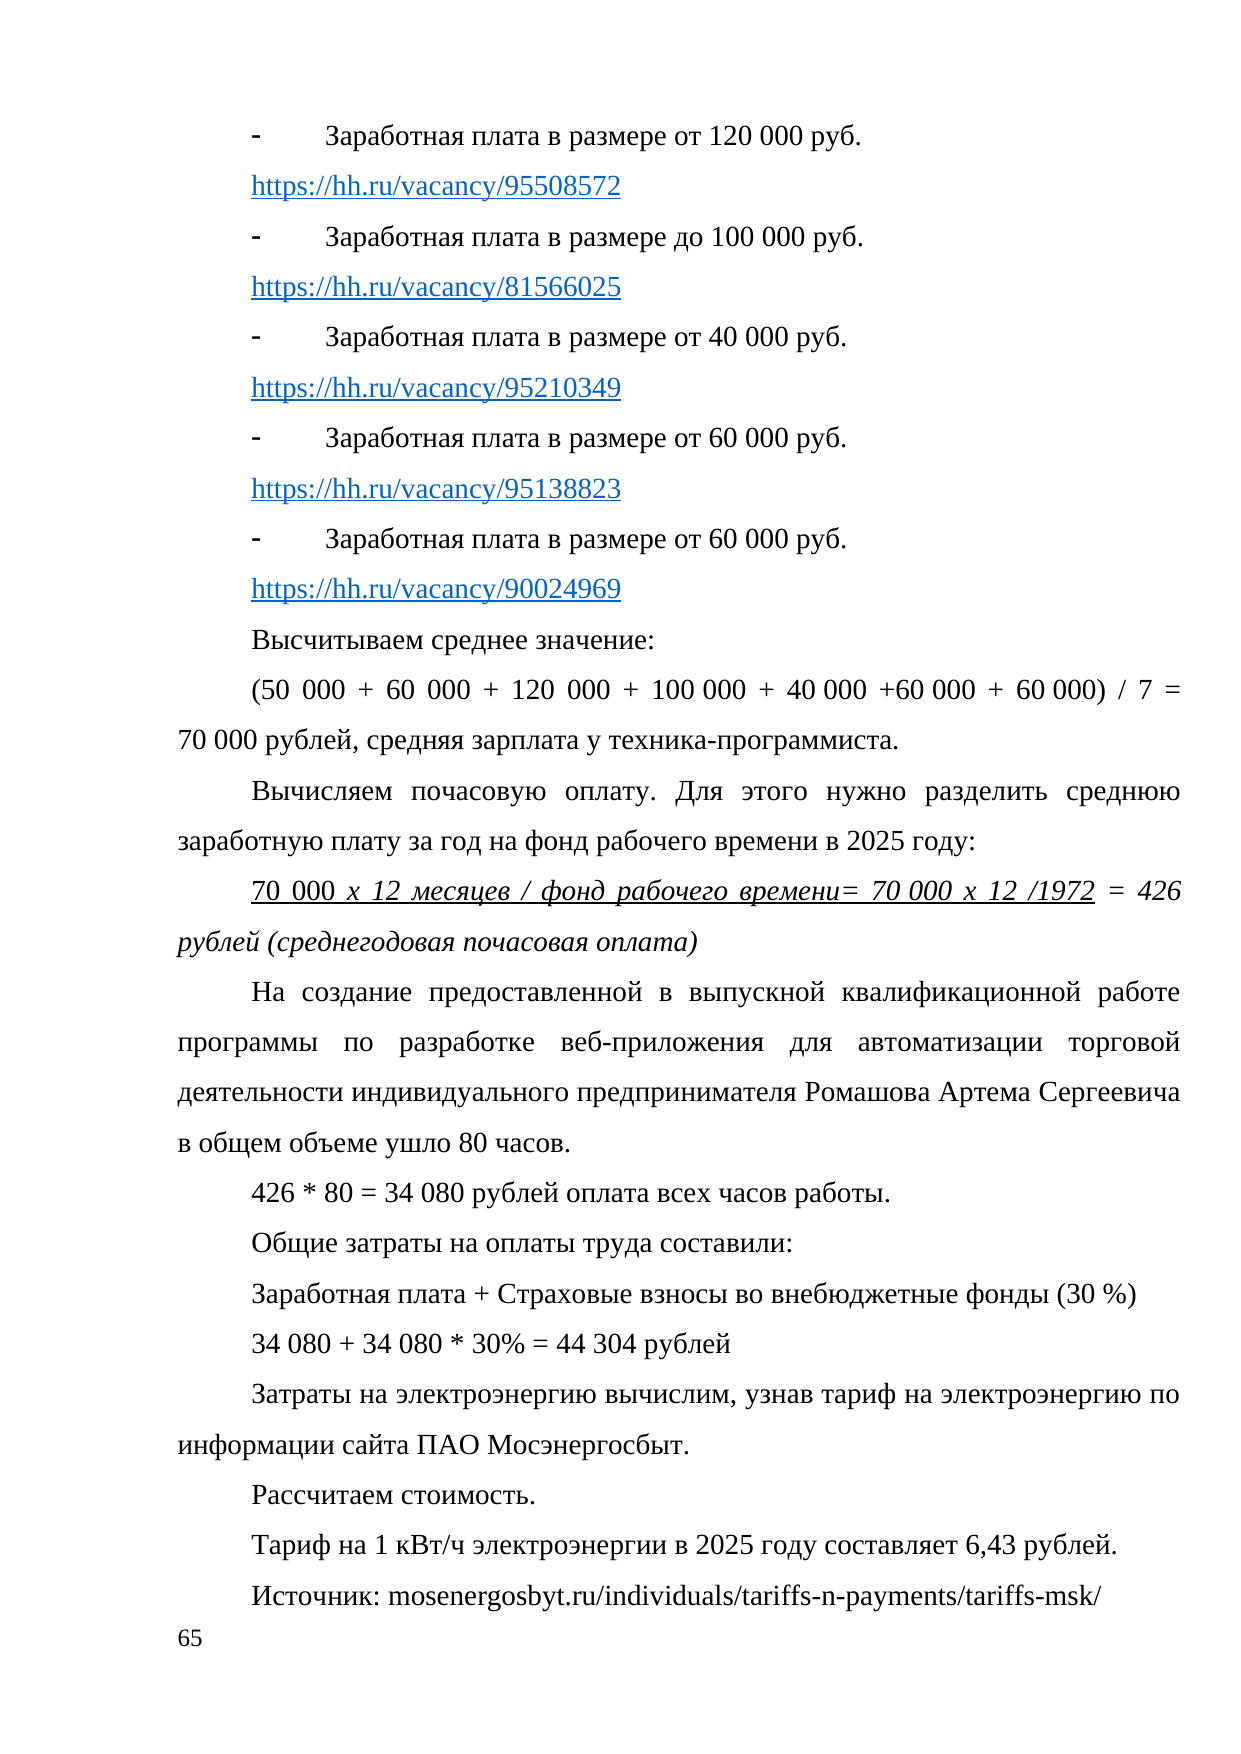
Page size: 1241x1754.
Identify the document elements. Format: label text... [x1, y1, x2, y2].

text На создание предоставленной в выпускной квалификационной работе программы по разработке веб-приложения для автоматизации торговой деятельности индивидуального предпринимателя Ромашова Артема Сергеевича в общем объеме ушло 80 часов. [177, 974, 1181, 1158]
text (50 000 + 60 000 + 120 000 + 100 000 + 40 000 +60 000 + 60 000) / 7 = 70 000 рублей, средняя зарплата у техника-программиста. [177, 672, 1181, 756]
text 34 080 + 34 080 * 30% = 44 304 рублей [177, 1326, 1181, 1360]
text Заработная плата + Страховые взносы во внебюджетные фонды (30 %) [177, 1276, 1181, 1309]
text 426 * 80 = 34 080 рублей оплата всех часов работы. [177, 1175, 1181, 1209]
list Заработная плата в размере от 60 000 руб. [177, 420, 1181, 454]
text https://hh.ru/vacancy/95138823 [177, 471, 1181, 504]
text Высчитываем среднее значение: [177, 622, 1181, 655]
text Источник: mosenergosbyt.ru/individuals/tariffs-n-payments/tariffs-msk/ [177, 1578, 1181, 1611]
text https://hh.ru/vacancy/81566025 [177, 269, 1181, 303]
text Рассчитаем стоимость. [177, 1477, 1181, 1511]
text Общие затраты на оплаты труда составили: [177, 1226, 1181, 1259]
text https://hh.ru/vacancy/95508572 [177, 168, 1181, 202]
list Заработная плата в размере от 60 000 руб. [177, 521, 1181, 555]
list Заработная плата в размере от 40 000 руб. [177, 319, 1181, 353]
text https://hh.ru/vacancy/90024969 [177, 571, 1181, 605]
text 70 000 х 12 месяцев / фонд рабочего времени= 70 000 х 12 /1972 = 426 рублей (среднегодовая почасовая оплата) [177, 873, 1181, 957]
text https://hh.ru/vacancy/95210349 [177, 370, 1181, 403]
list Заработная плата в размере от 120 000 руб. [177, 118, 1181, 152]
text Вычисляем почасовую оплату. Для этого нужно разделить среднюю заработную плату за год на фонд рабочего времени в 2025 году: [177, 773, 1181, 857]
text Затраты на электроэнергию вычислим, узнав тариф на электроэнергию по информации сайта ПАО Мосэнергосбыт. [177, 1376, 1181, 1460]
list Заработная плата в размере до 100 000 руб. [177, 219, 1181, 252]
text Тариф на 1 кВт/ч электроэнергии в 2025 году составляет 6,43 рублей. [177, 1527, 1181, 1561]
